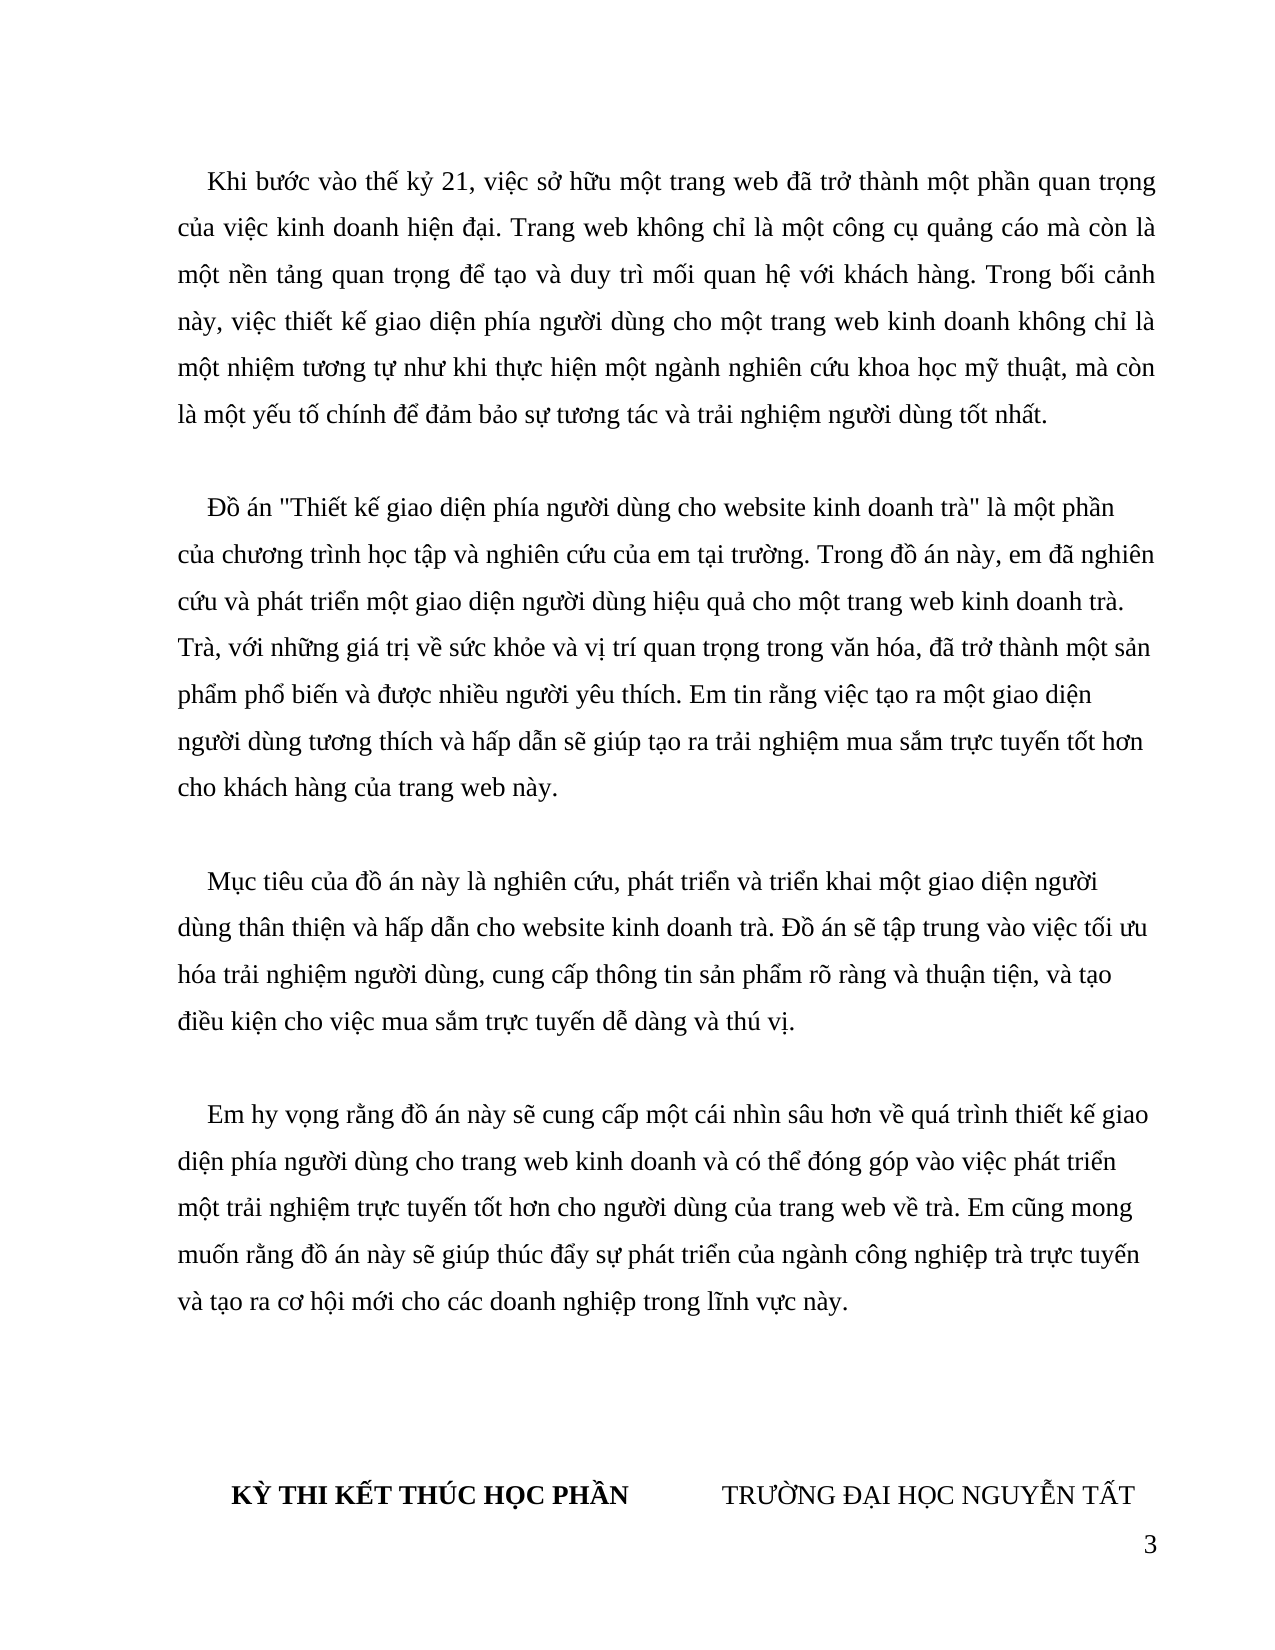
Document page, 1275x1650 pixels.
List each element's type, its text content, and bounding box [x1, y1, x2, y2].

text Khi bước vào thế kỷ 21, việc sở hữu một trang web đã trở thành một phần quan trọng của việc kinh doanh hiện đại. Trang web không chỉ là một công cụ quảng cáo mà còn là một nền tảng quan trọng để tạo và duy trì mối quan hệ với khách hàng. Trong bối cảnh này, việc thiết kế giao diện phía người dùng cho một trang web kinh doanh không chỉ là một nhiệm tương tự như khi thực hiện một ngành nghiên cứu khoa học mỹ thuật, mà còn là một yếu tố chính để đảm bảo sự tương tác và trải nghiệm người dùng tốt nhất. [177, 165, 1157, 429]
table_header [166, 1479, 664, 1528]
text Đồ án "Thiết kế giao diện phía người dùng cho website kinh doanh trà" là một phần của chương trình học tập và nghiên cứu của em tại trường. Trong đồ án này, em đã nghiên cứu và phát triển một giao diện người dùng hiệu quả cho một trang web kinh doanh trà. Trà, với những giá trị về sức khỏe và vị trí quan trọng trong văn hóa, đã trở thành một sản phẩm phổ biến và được nhiều người yêu thích. Em tin rằng việc tạo ra một giao diện người dùng tương thích và hấp dẫn sẽ giúp tạo ra trải nghiệm mua sắm trực tuyến tốt hơn cho khách hàng của trang web này. [177, 491, 1157, 803]
text Em hy vọng rằng đồ án này sẽ cung cấp một cái nhìn sâu hơn về quá trình thiết kế giao diện phía người dùng cho trang web kinh doanh và có thể đóng góp vào việc phát triển một trải nghiệm trực tuyến tốt hơn cho người dùng của trang web về trà. Em cũng mong muốn rằng đồ án này sẽ giúp thúc đẩy sự phát triển của ngành công nghiệp trà trực tuyến và tạo ra cơ hội mới cho các doanh nghiệp trong lĩnh vực này. [177, 1098, 1157, 1316]
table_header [665, 1479, 1163, 1528]
text Mục tiêu của đồ án này là nghiên cứu, phát triển và triển khai một giao diện người dùng thân thiện và hấp dẫn cho website kinh doanh trà. Đồ án sẽ tập trung vào việc tối ưu hóa trải nghiệm người dùng, cung cấp thông tin sản phẩm rõ ràng và thuận tiện, và tạo điều kiện cho việc mua sắm trực tuyến dễ dàng và thú vị. [177, 865, 1157, 1036]
